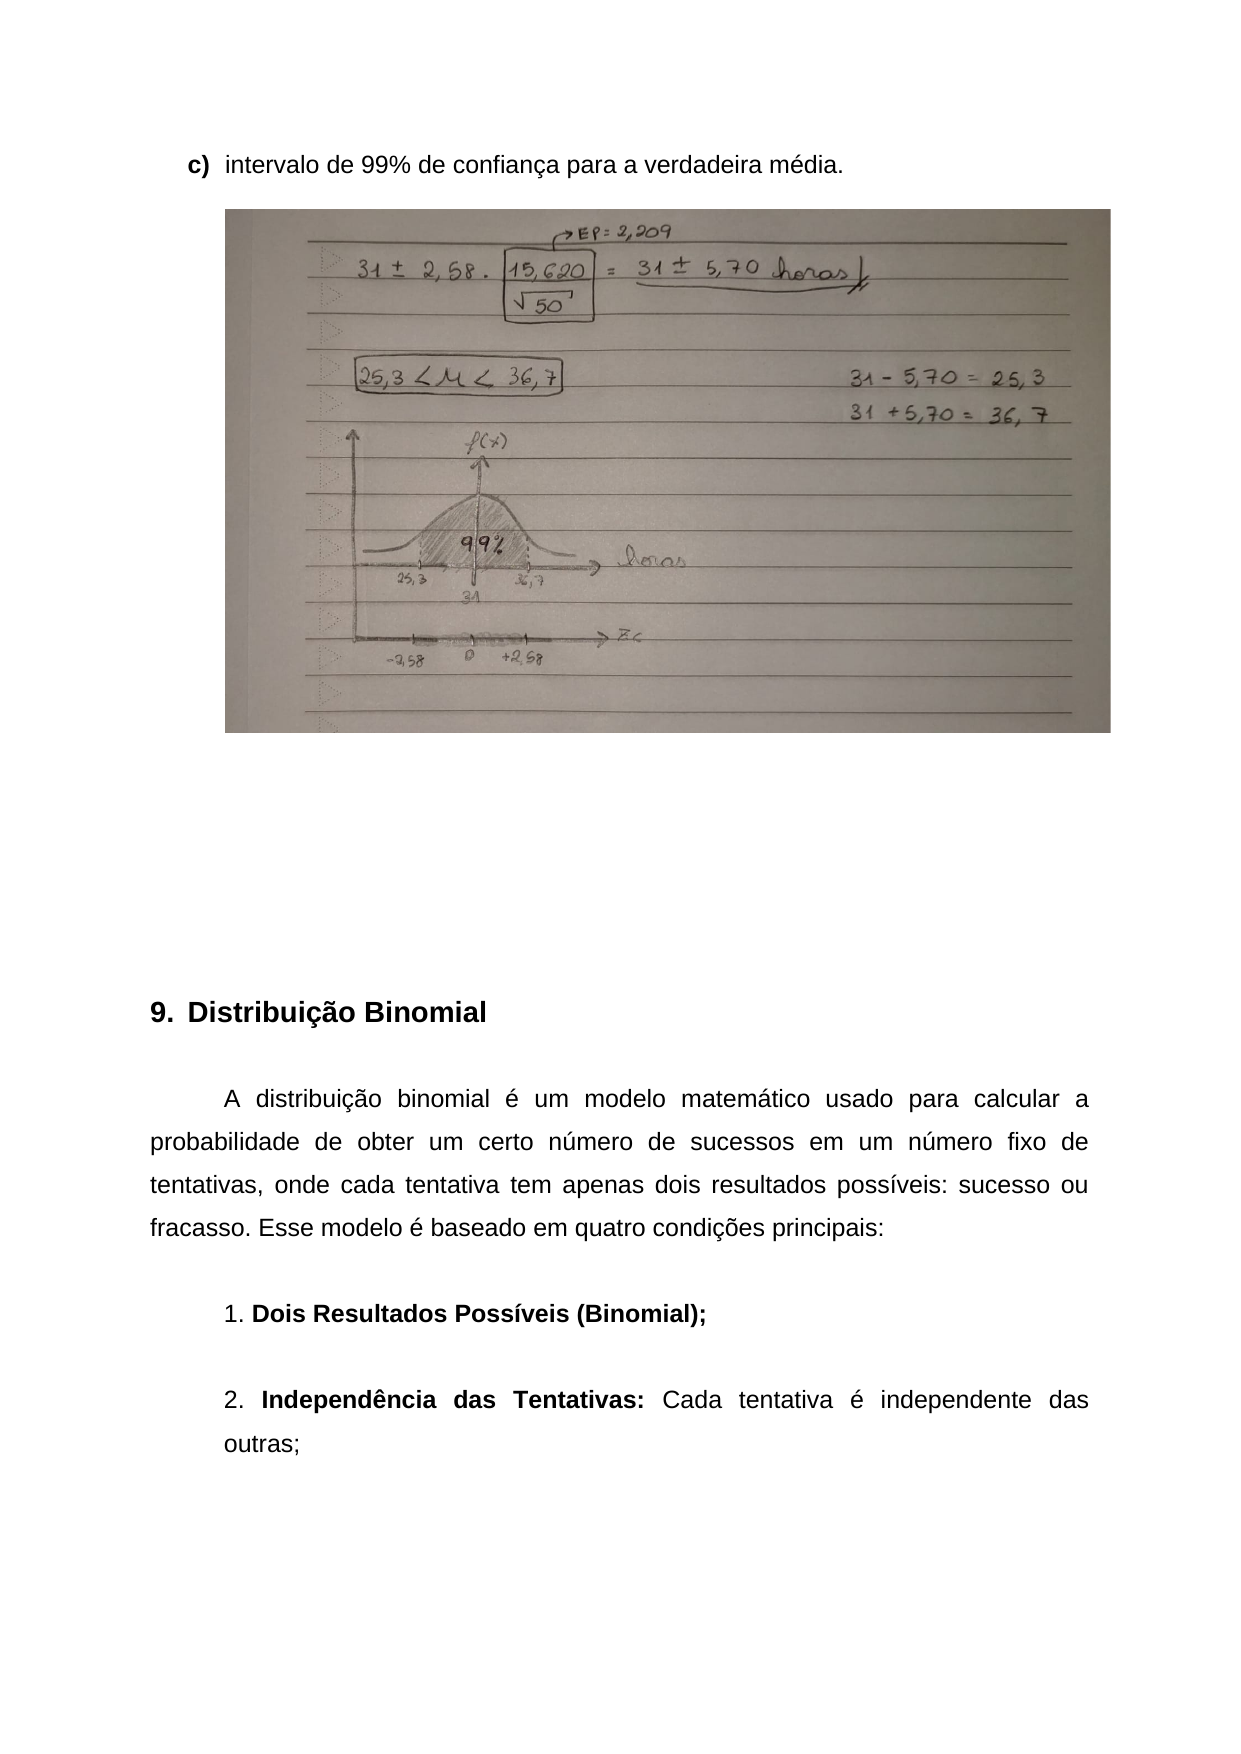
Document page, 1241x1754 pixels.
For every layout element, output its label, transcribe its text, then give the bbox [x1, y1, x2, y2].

list intervalo de 99% de confiança para a verdadeira média. [187, 150, 1090, 179]
text A distribuição binomial é um modelo matemático usado para calcular a probabilidade de obter um certo número de sucessos em um número fixo de tentativas, onde cada tentativa tem apenas dois resultados possíveis: sucesso ou fracasso. Esse modelo é baseado em quatro condições principais: [150, 1084, 1090, 1242]
text 1. Dois Resultados Possíveis (Binomial); [224, 1299, 1090, 1328]
picture [225, 209, 1111, 733]
subtitle Distribuição Binomial [150, 995, 1090, 1028]
text 2. Independência das Tentativas: Cada tentativa é independente das outras; [224, 1386, 1090, 1457]
